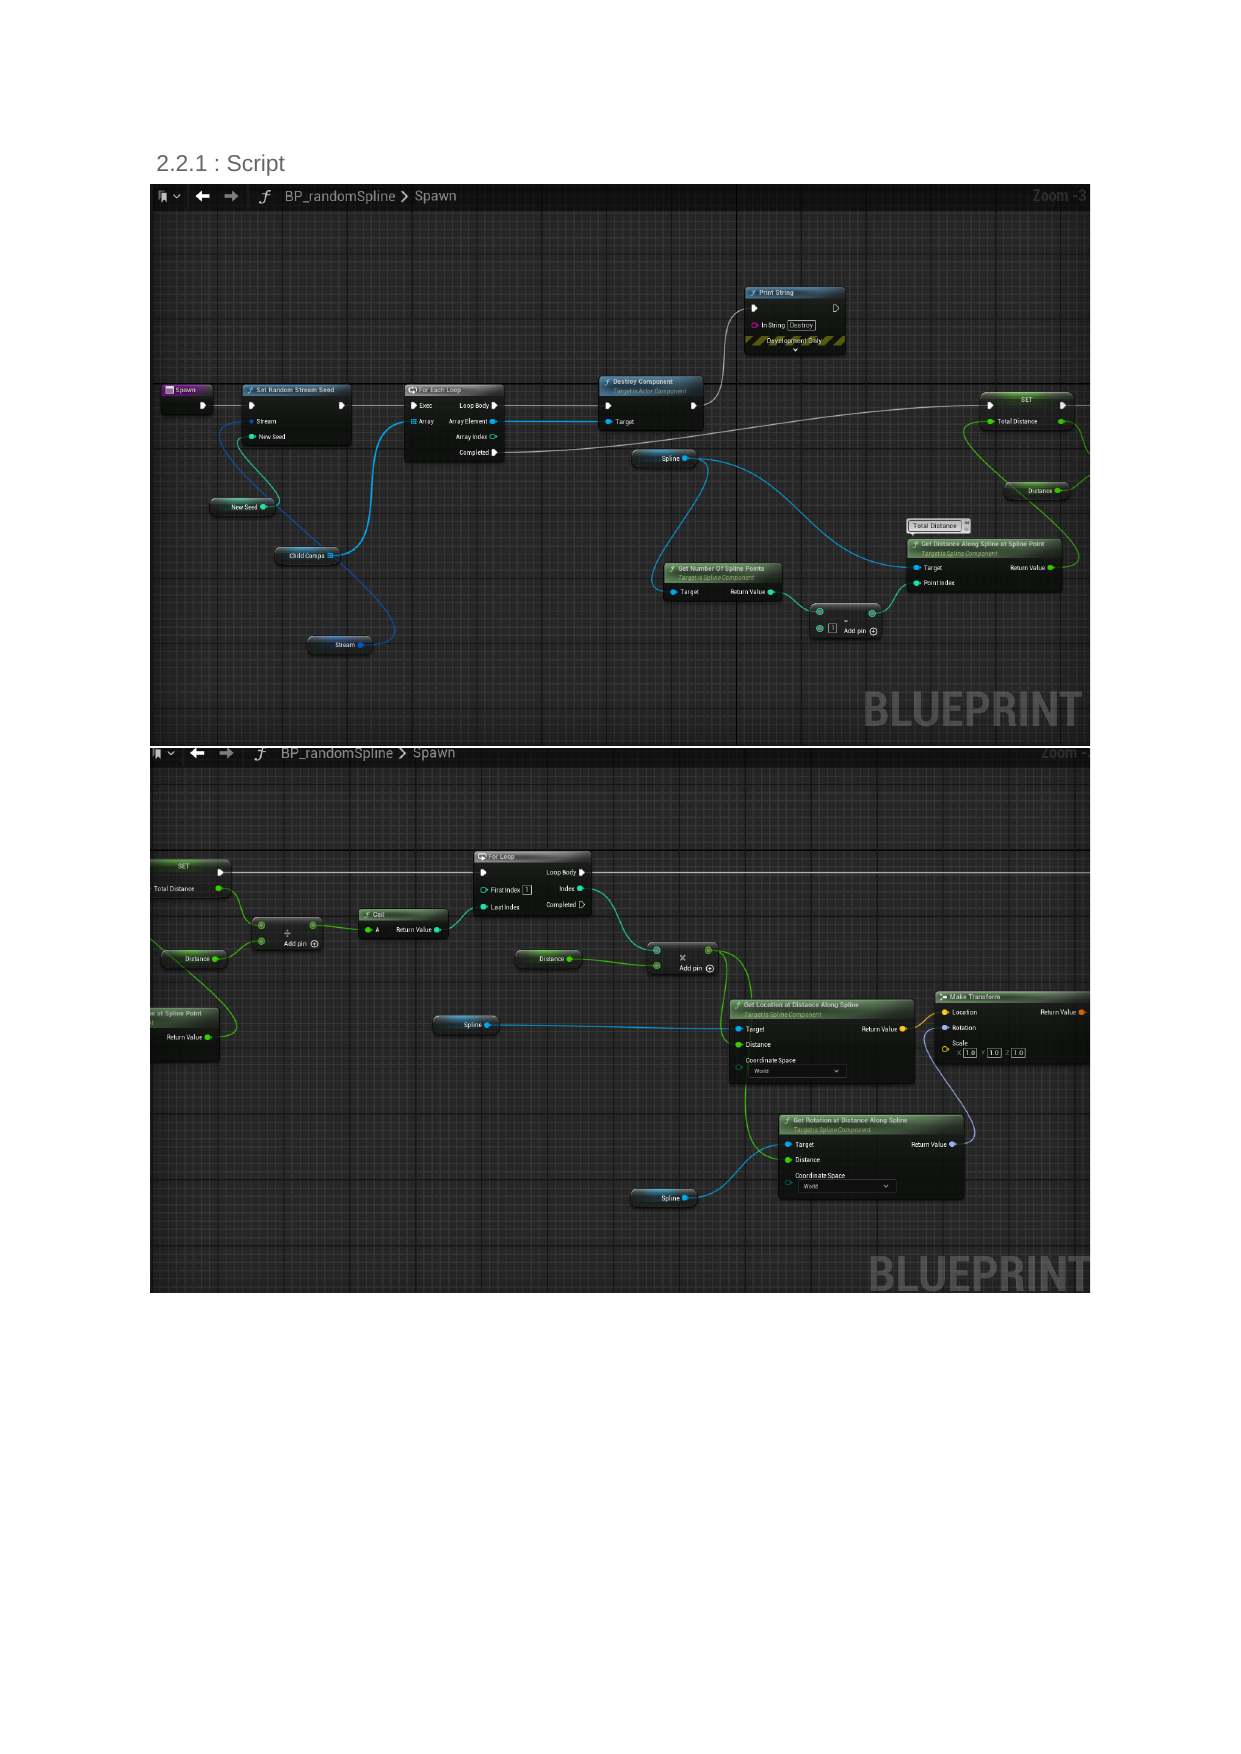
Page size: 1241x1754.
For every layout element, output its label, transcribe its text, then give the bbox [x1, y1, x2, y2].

subtitle 2.2.1 : Script [150, 150, 1090, 176]
picture [150, 748, 1091, 1293]
picture [150, 184, 1091, 746]
